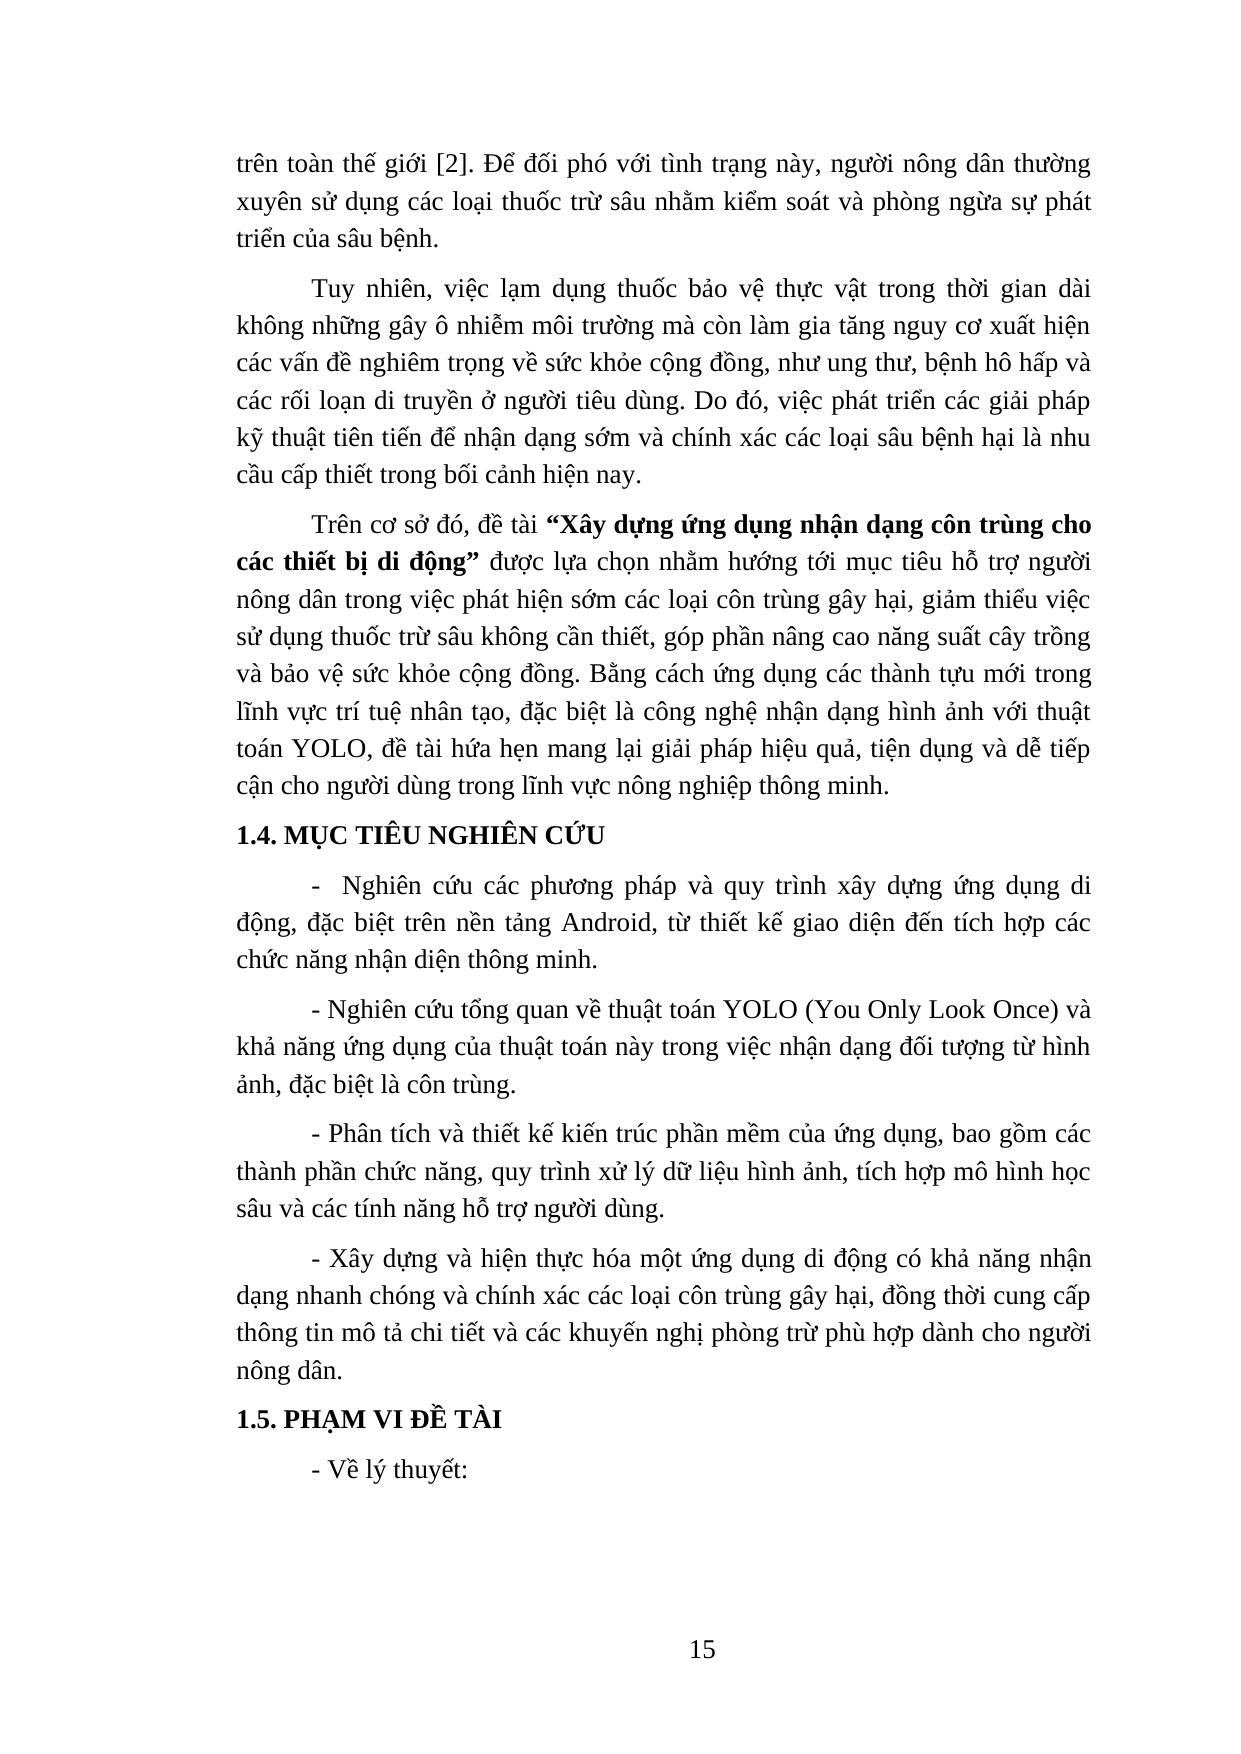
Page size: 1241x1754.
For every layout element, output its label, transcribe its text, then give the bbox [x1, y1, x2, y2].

text Tuy nhiên, việc lạm dụng thuốc bảo vệ thực vật trong thời gian dài không những gây ô nhiễm môi trường mà còn làm gia tăng nguy cơ xuất hiện các vấn đề nghiêm trọng về sức khỏe cộng đồng, như ung thư, bệnh hô hấp và các rối loạn di truyền ở người tiêu dùng. Do đó, việc phát triển các giải pháp kỹ thuật tiên tiến để nhận dạng sớm và chính xác các loại sâu bệnh hại là nhu cầu cấp thiết trong bối cảnh hiện nay. [236, 272, 1093, 489]
text - Nghiên cứu các phương pháp và quy trình xây dựng ứng dụng di động, đặc biệt trên nền tảng Android, từ thiết kế giao diện đến tích hợp các chức năng nhận diện thông minh. [236, 869, 1093, 974]
text - Xây dựng và hiện thực hóa một ứng dụng di động có khả năng nhận dạng nhanh chóng và chính xác các loại côn trùng gây hại, đồng thời cung cấp thông tin mô tả chi tiết và các khuyến nghị phòng trừ phù hợp dành cho người nông dân. [236, 1242, 1093, 1385]
subtitle 1.4. MỤC TIÊU NGHIÊN CỨU [236, 819, 1093, 850]
text Trên cơ sở đó, đề tài “Xây dựng ứng dụng nhận dạng côn trùng cho các thiết bị di động” được lựa chọn nhằm hướng tới mục tiêu hỗ trợ người nông dân trong việc phát hiện sớm các loại côn trùng gây hại, giảm thiểu việc sử dụng thuốc trừ sâu không cần thiết, góp phần nâng cao năng suất cây trồng và bảo vệ sức khỏe cộng đồng. Bằng cách ứng dụng các thành tựu mới trong lĩnh vực trí tuệ nhân tạo, đặc biệt là công nghệ nhận dạng hình ảnh với thuật toán YOLO, đề tài hứa hẹn mang lại giải pháp hiệu quả, tiện dụng và dễ tiếp cận cho người dùng trong lĩnh vực nông nghiệp thông minh. [236, 508, 1093, 800]
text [236, 148, 1093, 253]
text - Phân tích và thiết kế kiến trúc phần mềm của ứng dụng, bao gồm các thành phần chức năng, quy trình xử lý dữ liệu hình ảnh, tích hợp mô hình học sâu và các tính năng hỗ trợ người dùng. [236, 1118, 1093, 1223]
text - Nghiên cứu tổng quan về thuật toán YOLO (You Only Look Once) và khả năng ứng dụng của thuật toán này trong việc nhận dạng đối tượng từ hình ảnh, đặc biệt là côn trùng. [236, 993, 1093, 1099]
subtitle 1.5. PHẠM VI ĐỀ TÀI [236, 1404, 1093, 1435]
text - Về lý thuyết: [236, 1453, 1093, 1484]
